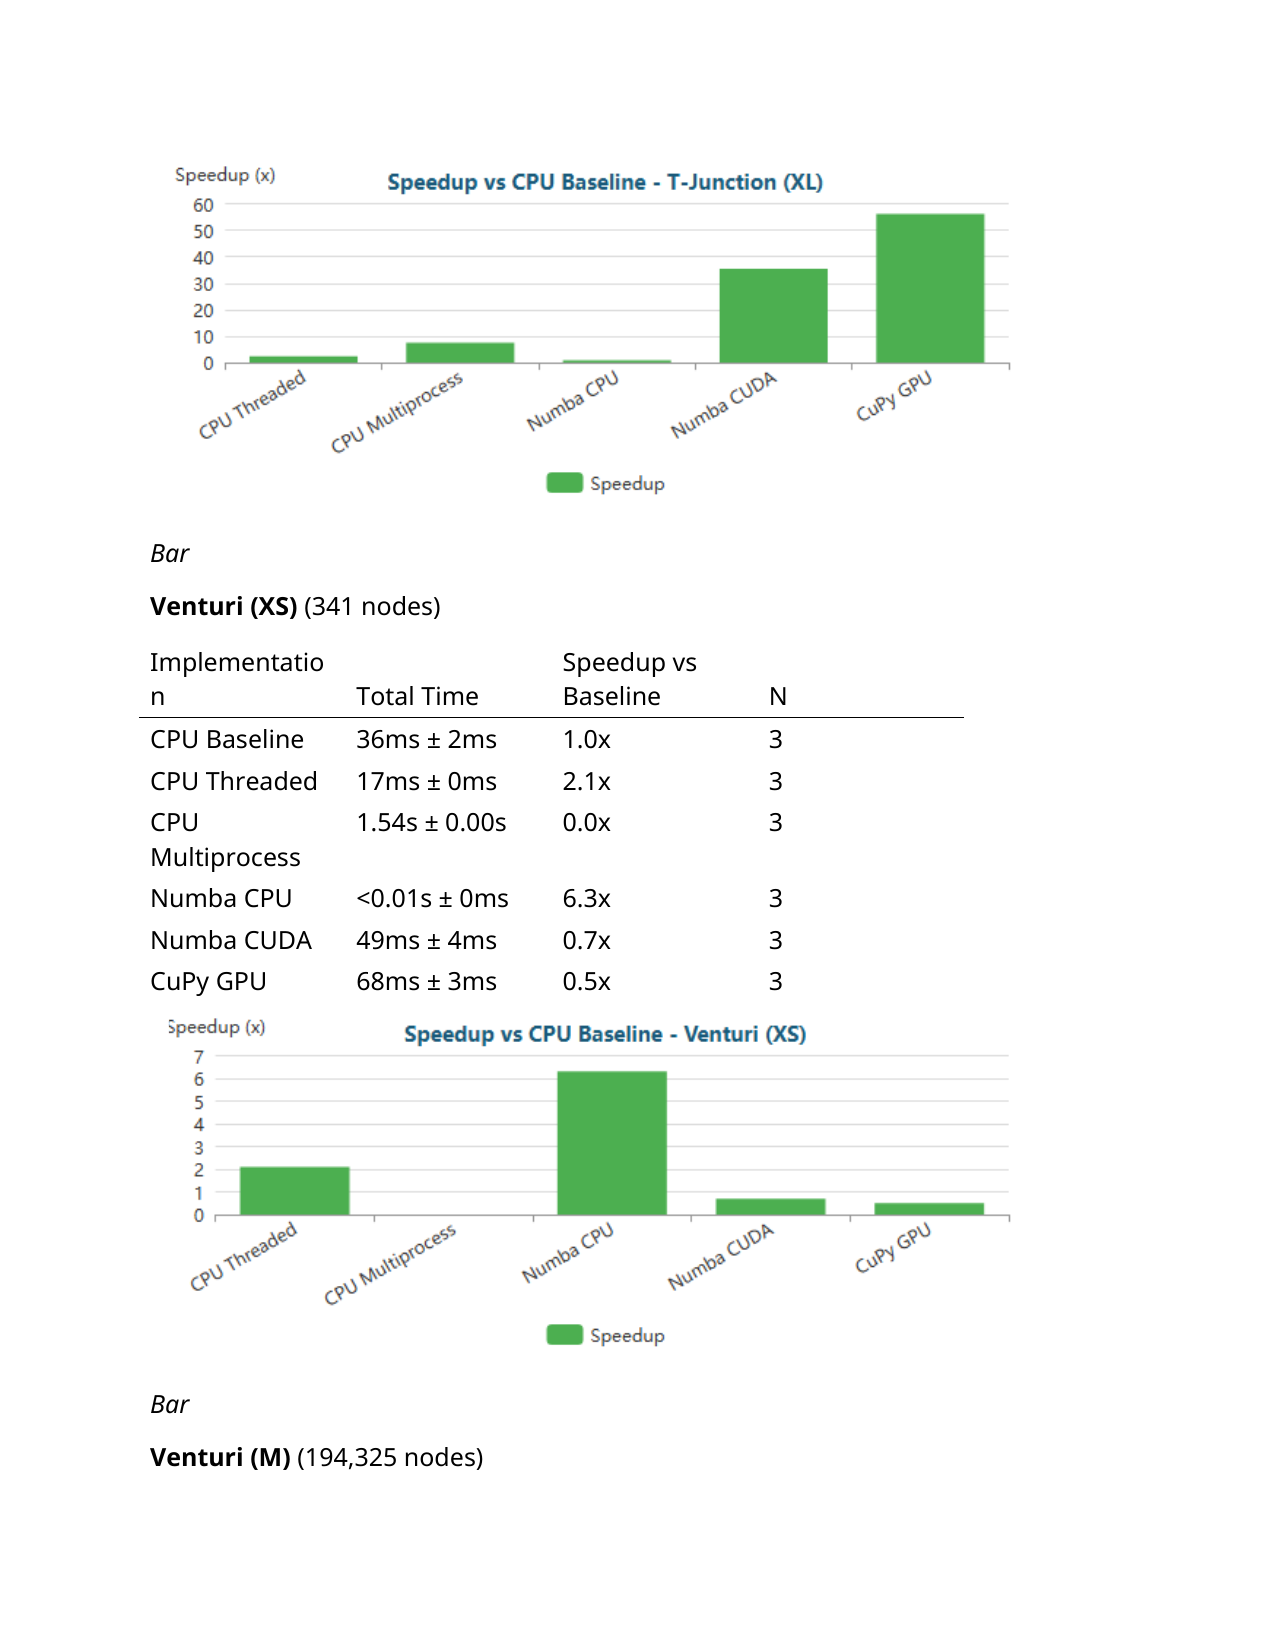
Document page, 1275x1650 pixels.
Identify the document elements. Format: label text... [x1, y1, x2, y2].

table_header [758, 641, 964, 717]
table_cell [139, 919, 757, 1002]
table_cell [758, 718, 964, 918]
text Bar [150, 1387, 1125, 1421]
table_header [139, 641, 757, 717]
text Bar [150, 535, 1125, 569]
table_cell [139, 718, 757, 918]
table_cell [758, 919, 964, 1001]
picture [168, 150, 1044, 515]
text Venturi (M) (194,325 nodes) [150, 1440, 1125, 1474]
picture [168, 1001, 1044, 1367]
text Venturi (XS) (341 nodes) [150, 588, 1125, 622]
